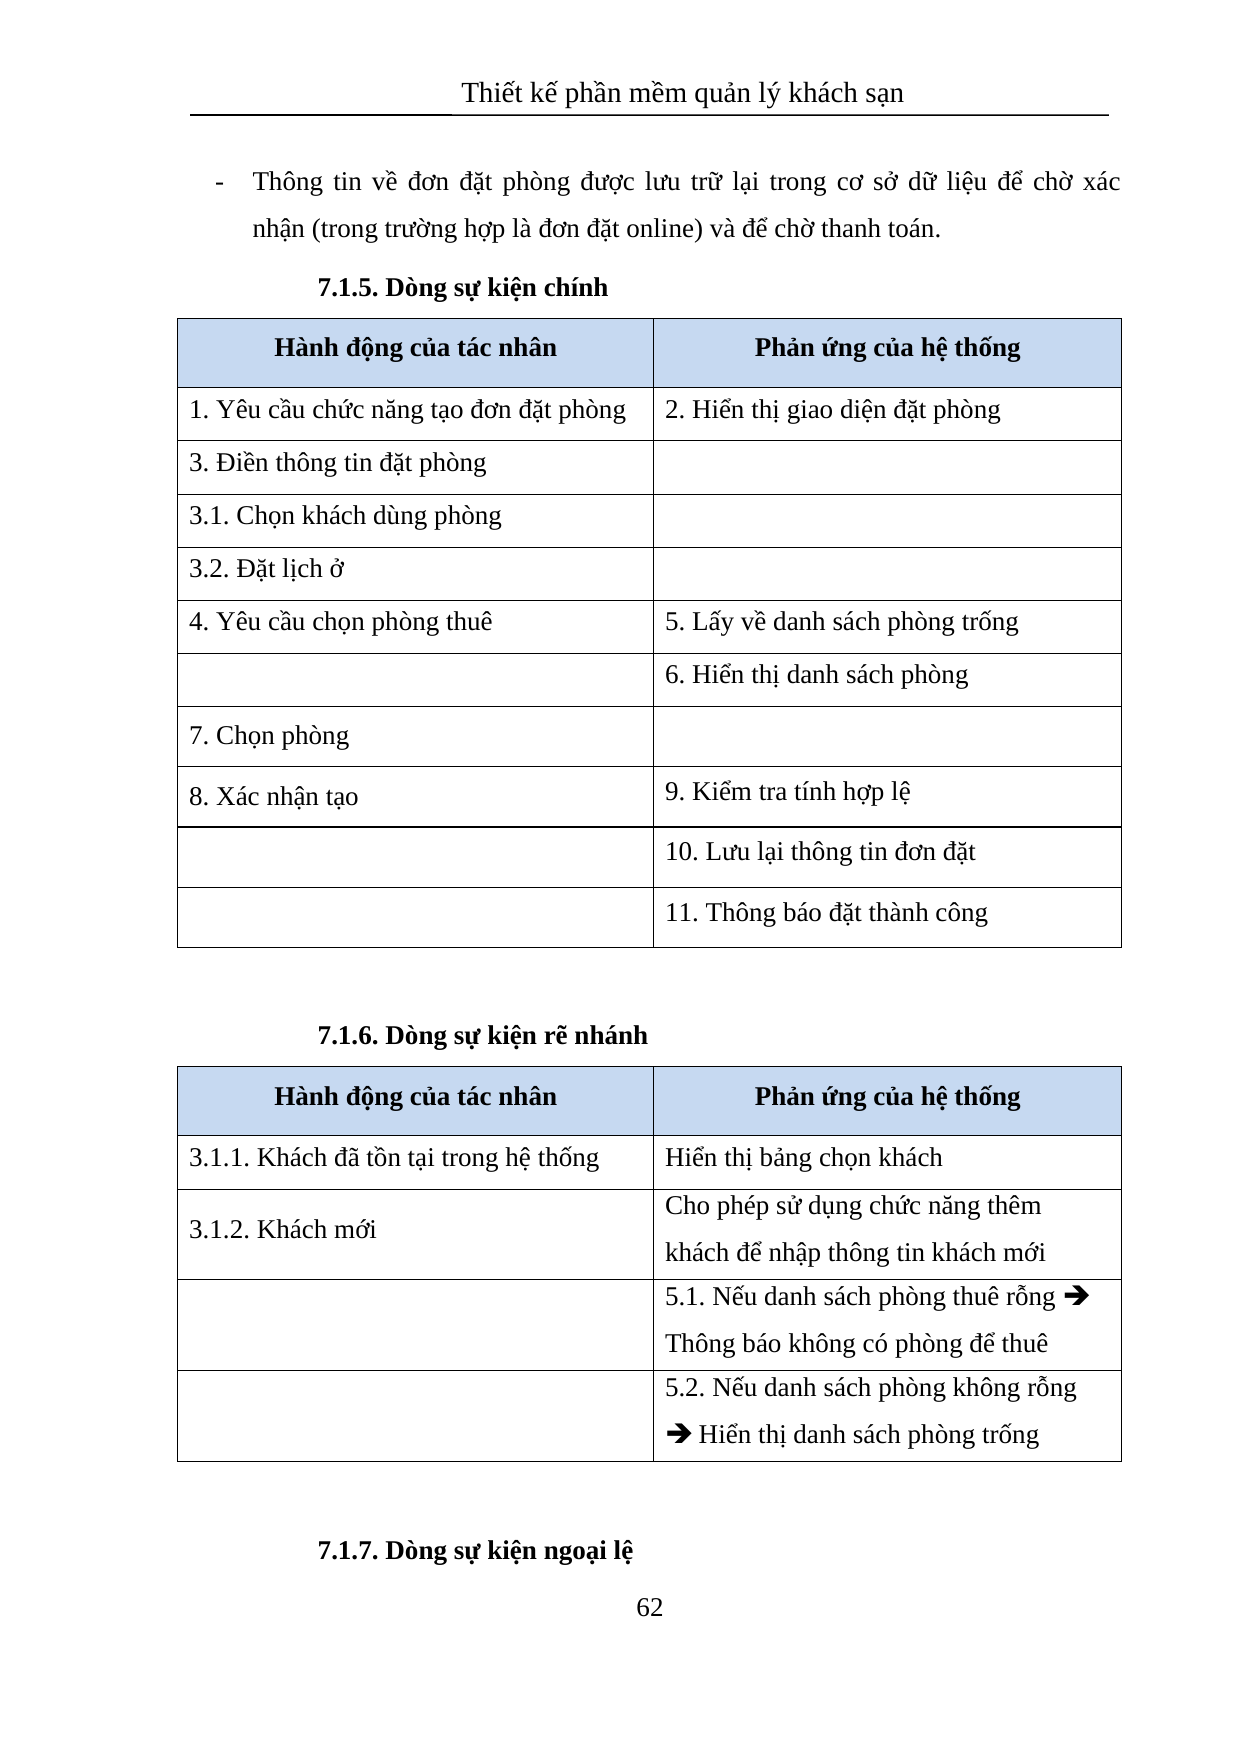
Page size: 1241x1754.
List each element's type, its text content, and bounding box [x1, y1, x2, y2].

table_cell 2. Hiển thị giao diện đặt phòng [654, 388, 1121, 440]
table_header Phản ứng của hệ thống [654, 1067, 1121, 1135]
table_cell [178, 1371, 653, 1461]
table_cell 3.1.1. Khách đã tồn tại trong hệ thống [178, 1136, 653, 1188]
table_cell [178, 654, 653, 706]
table_cell 7. Chọn phòng [178, 707, 653, 766]
table_cell [178, 888, 653, 947]
table_cell [654, 707, 1121, 766]
table_cell 9. Kiểm tra tính hợp lệ [654, 767, 1121, 826]
table_cell [654, 548, 1121, 600]
text Dòng sự kiện ngoại lệ [259, 1534, 1122, 1565]
table_cell 3.1. Chọn khách dùng phòng [178, 495, 653, 547]
table_header Hành động của tác nhân [178, 319, 653, 387]
table_cell 1. Yêu cầu chức năng tạo đơn đặt phòng [178, 388, 653, 440]
table_cell 5.1. Nếu danh sách phòng thuê rỗng Thông báo không có phòng để thuê [654, 1280, 1121, 1370]
table_cell 3.2. Đặt lịch ở [178, 548, 653, 600]
table_cell [178, 1280, 653, 1370]
table_header Phản ứng của hệ thống [654, 319, 1121, 387]
table_cell [654, 441, 1121, 493]
table_cell [654, 495, 1121, 547]
table_cell 8. Xác nhận tạo [178, 767, 653, 826]
table_cell Hiển thị bảng chọn khách [654, 1136, 1121, 1188]
list Thông tin về đơn đặt phòng được lưu trữ lại trong cơ sở dữ liệu để chờ xác nhận (trong trường hợp là đơn đặt online) và để chờ thanh toán. [215, 166, 1122, 243]
table_cell 11. Thông báo đặt thành công [654, 888, 1121, 947]
table_cell 5. Lấy về danh sách phòng trống [654, 601, 1121, 653]
table_cell 6. Hiển thị danh sách phòng [654, 654, 1121, 706]
text Dòng sự kiện rẽ nhánh [259, 1019, 1122, 1051]
table_header Hành động của tác nhân [178, 1067, 653, 1135]
table_cell 3.1.2. Khách mới [178, 1190, 653, 1279]
table_cell 5.2. Nếu danh sách phòng không rỗng Hiển thị danh sách phòng trống [654, 1371, 1121, 1461]
table_cell Cho phép sử dụng chức năng thêm khách để nhập thông tin khách mới [654, 1190, 1121, 1279]
table_cell 10. Lưu lại thông tin đơn đặt [654, 828, 1121, 887]
table_cell [178, 828, 653, 887]
table_cell 4. Yêu cầu chọn phòng thuê [178, 601, 653, 653]
text Dòng sự kiện chính [259, 271, 1122, 302]
table_cell 3. Điền thông tin đặt phòng [178, 441, 653, 493]
